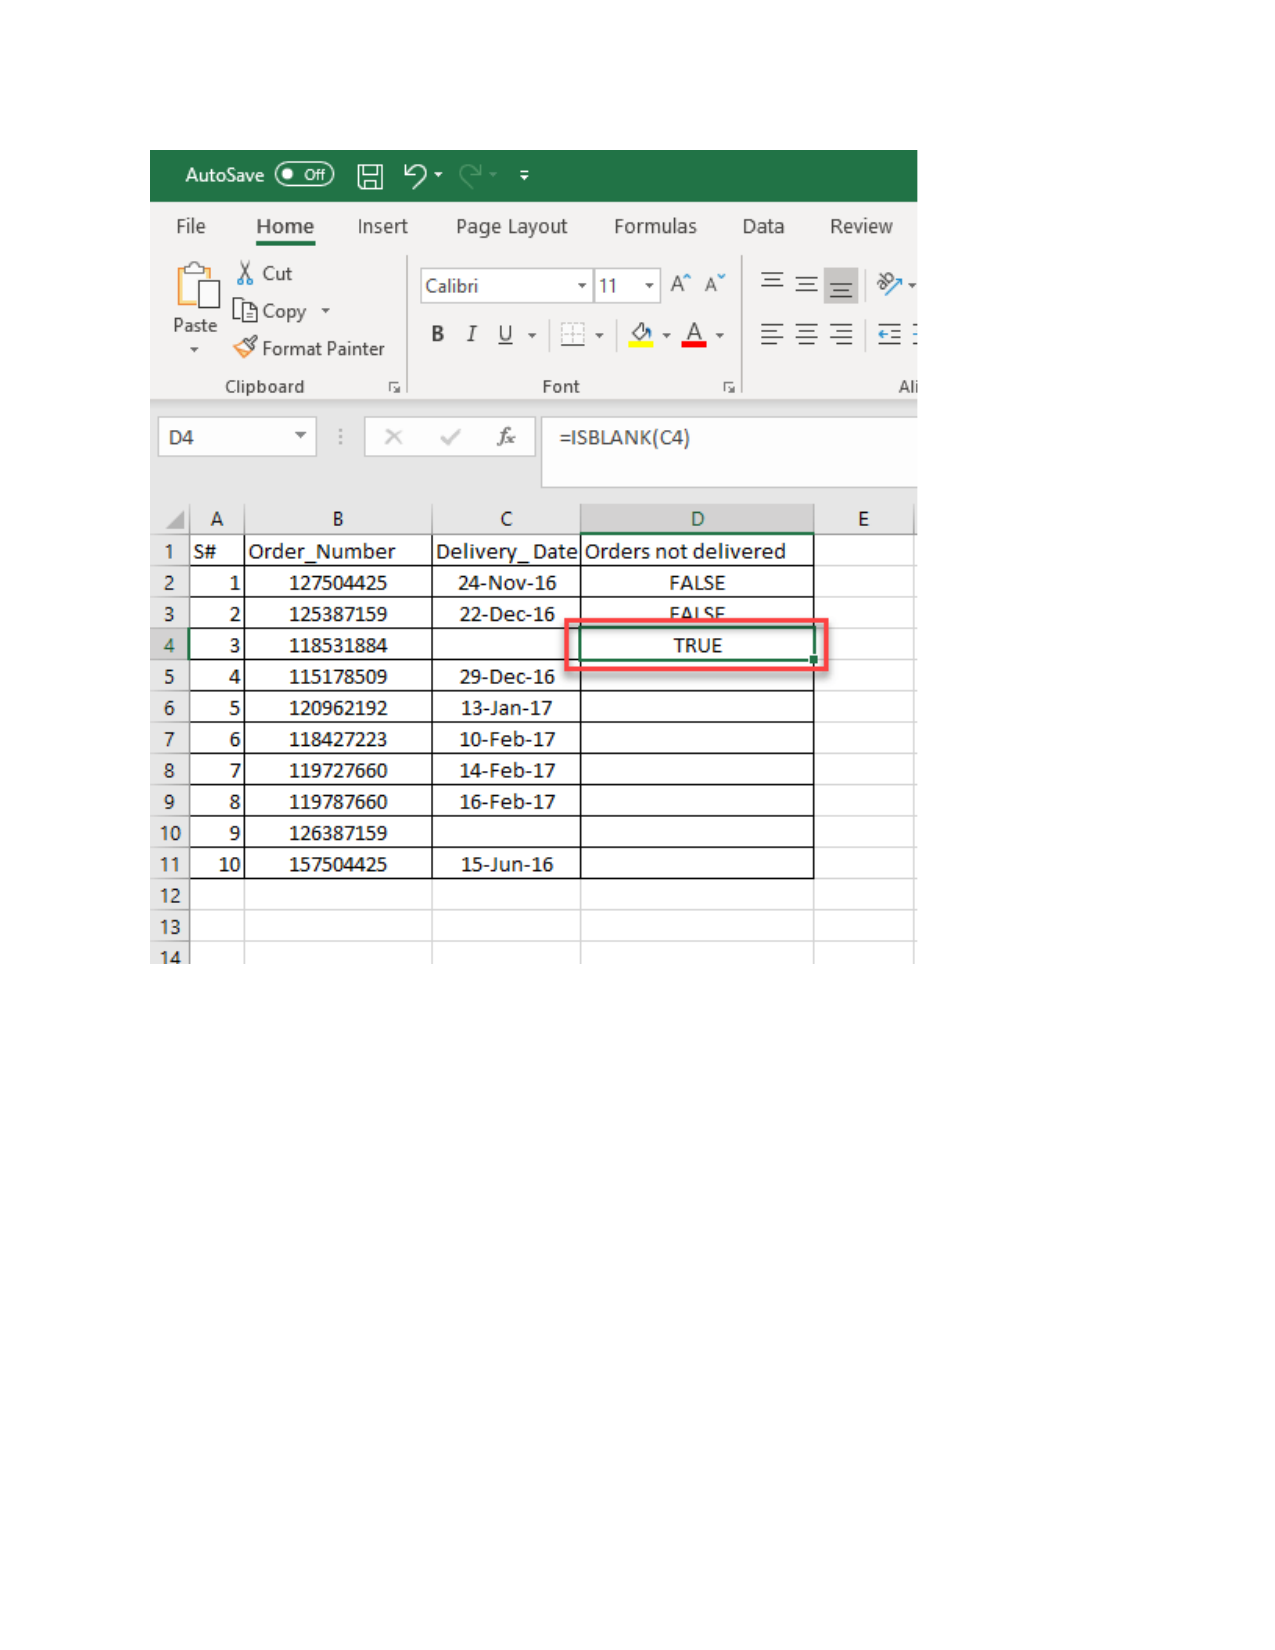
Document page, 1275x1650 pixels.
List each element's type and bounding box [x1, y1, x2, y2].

picture [150, 150, 918, 964]
